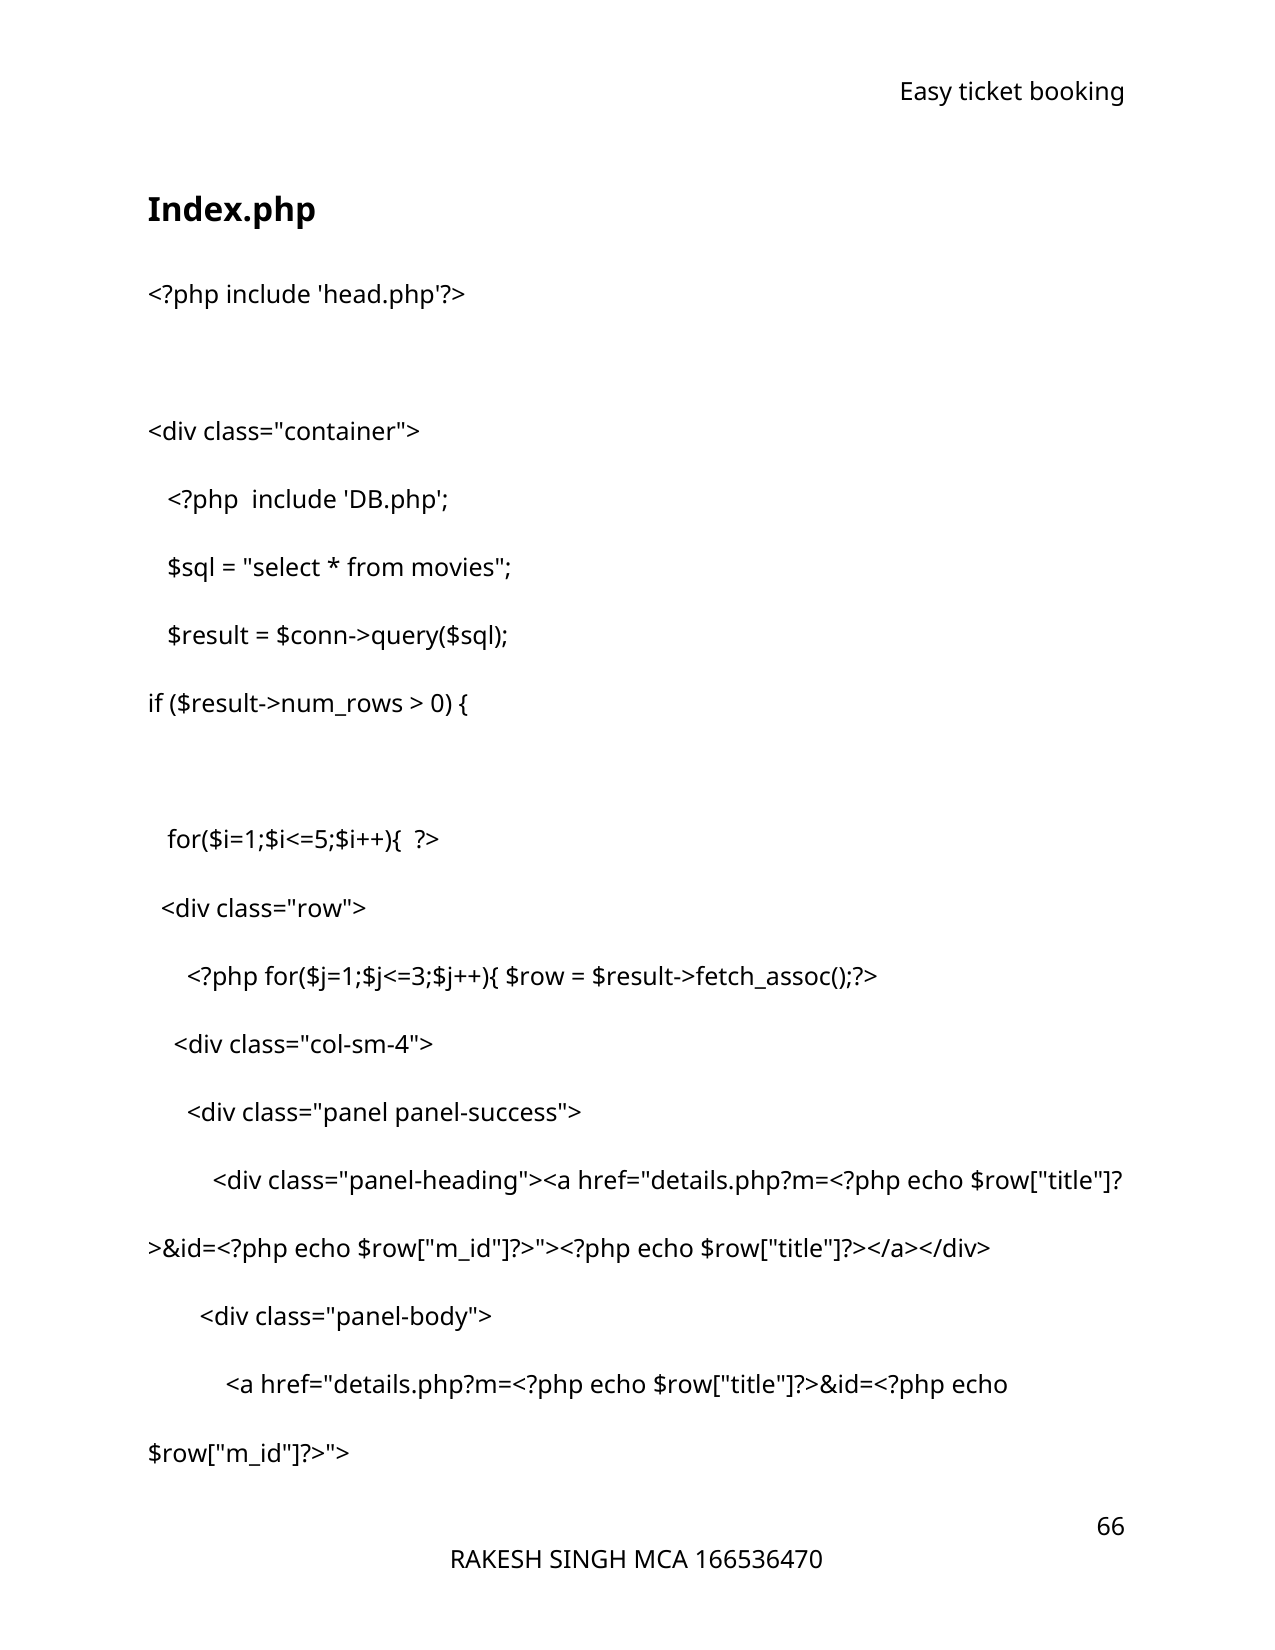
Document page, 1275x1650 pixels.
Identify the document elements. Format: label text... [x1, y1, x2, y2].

text <div class="panel-body"> [148, 1299, 1125, 1333]
text <div class="container"> [148, 413, 1125, 447]
text <a href="details.php?m=<?php echo $row["title"]?>&id=<?php echo $row["m_id"]?>"> [148, 1367, 1125, 1469]
text $sql = "select * from movies"; [148, 549, 1125, 584]
text <?php include 'head.php'?> [148, 277, 1125, 311]
text Index.php [148, 186, 1125, 232]
text $result = $conn->query($sql); [148, 618, 1125, 652]
text <div class="panel-heading"><a href="details.php?m=<?php echo $row["title"]?>&id=<?php echo $row["m_id"]?>"><?php echo $row["title"]?></a></div> [148, 1163, 1125, 1265]
text <div class="row"> [148, 890, 1125, 924]
text for($i=1;$i<=5;$i++){ ?> [148, 822, 1125, 856]
text <?php include 'DB.php'; [148, 481, 1125, 516]
text <?php for($j=1;$j<=3;$j++){ $row = $result->fetch_assoc();?> [148, 958, 1125, 992]
text <div class="col-sm-4"> [148, 1026, 1125, 1061]
text <div class="panel panel-success"> [148, 1094, 1125, 1129]
text if ($result->num_rows > 0) { [148, 686, 1125, 720]
